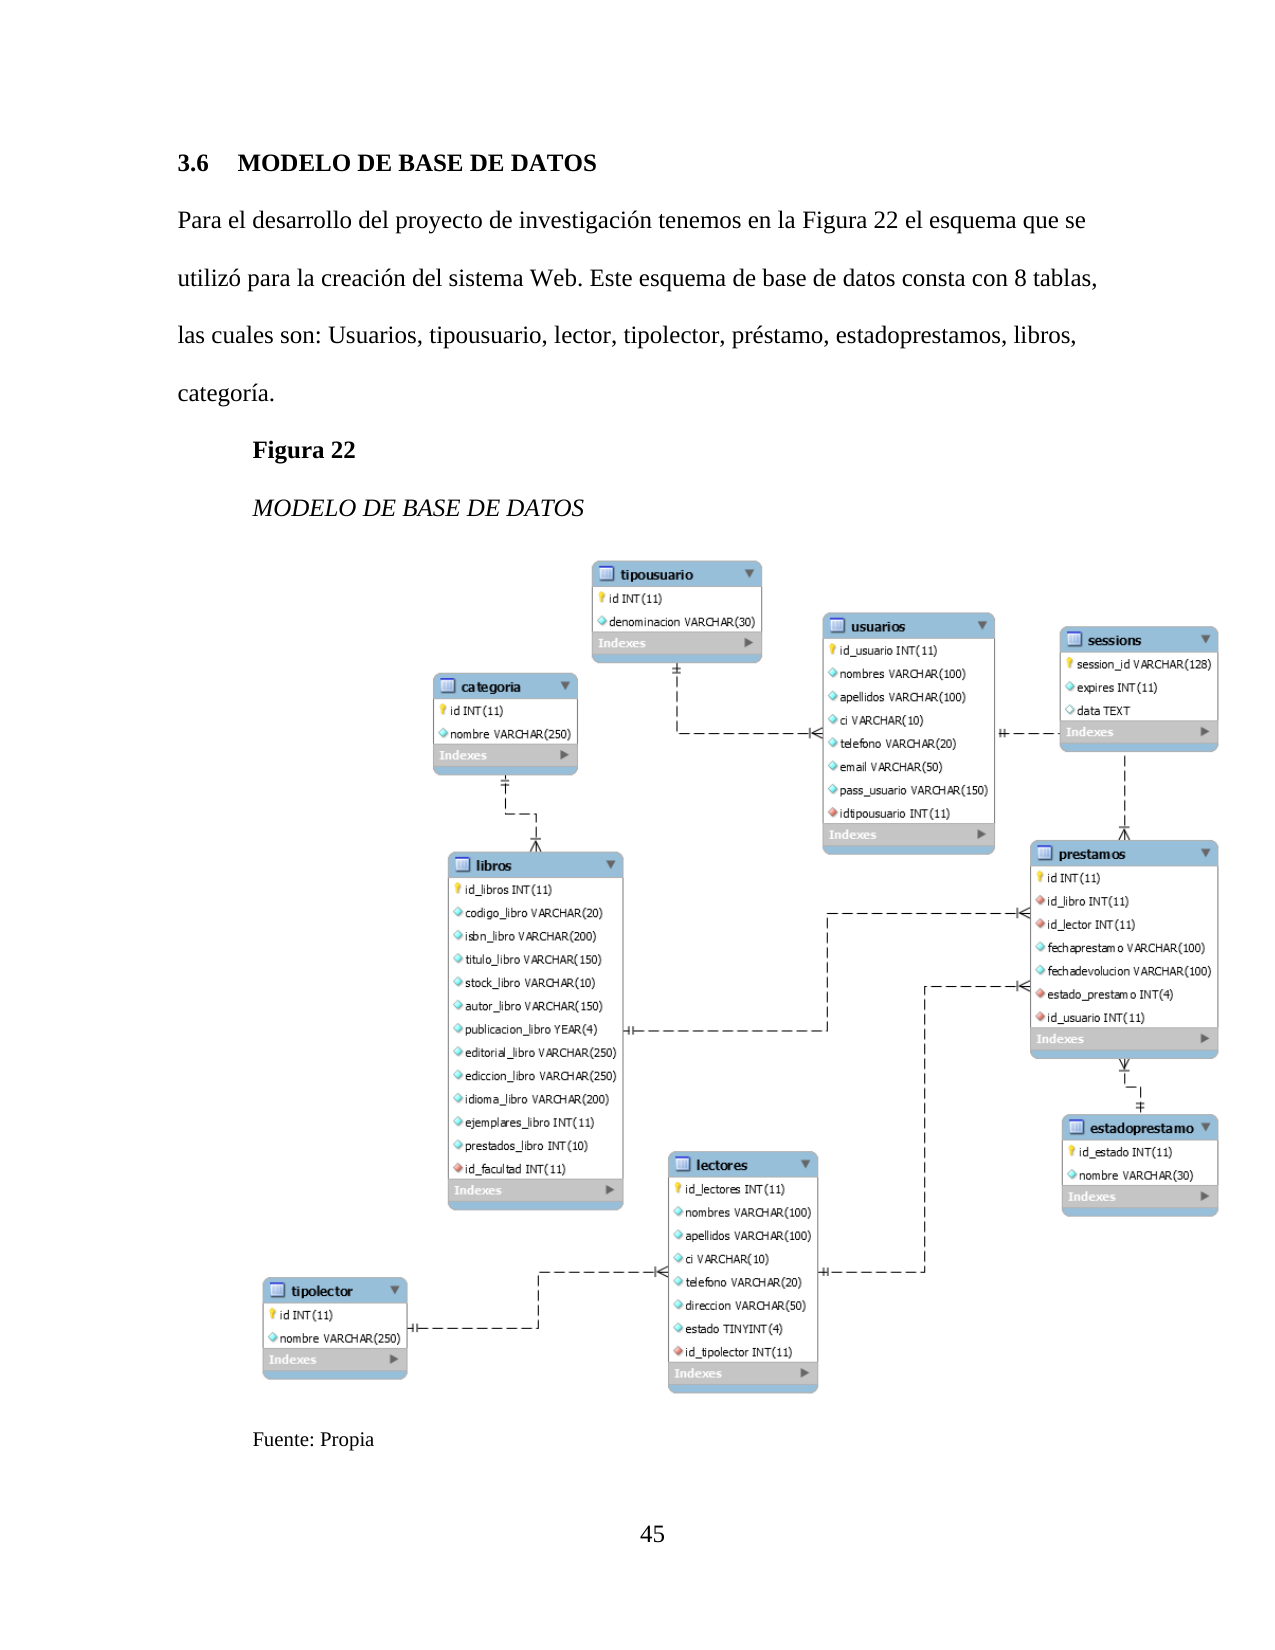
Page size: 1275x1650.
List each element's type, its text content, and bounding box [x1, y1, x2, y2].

subtitle MODELO DE BASE DE DATOS [177, 148, 1098, 176]
text Para el desarrollo del proyecto de investigación tenemos en la Figura 22 el esquema que se utilizó para la creación del sistema Web. Este esquema de base de datos consta con 8 tablas, las cuales son: Usuarios, tipousuario, lector, tipolector, préstamo, estadoprestamos, libros, categoría. [177, 205, 1098, 406]
text Figura 22 MODELO DE BASE DE DATOS [252, 435, 1098, 521]
picture [252, 550, 1228, 1403]
text Fuente: Propia [252, 1426, 1098, 1451]
